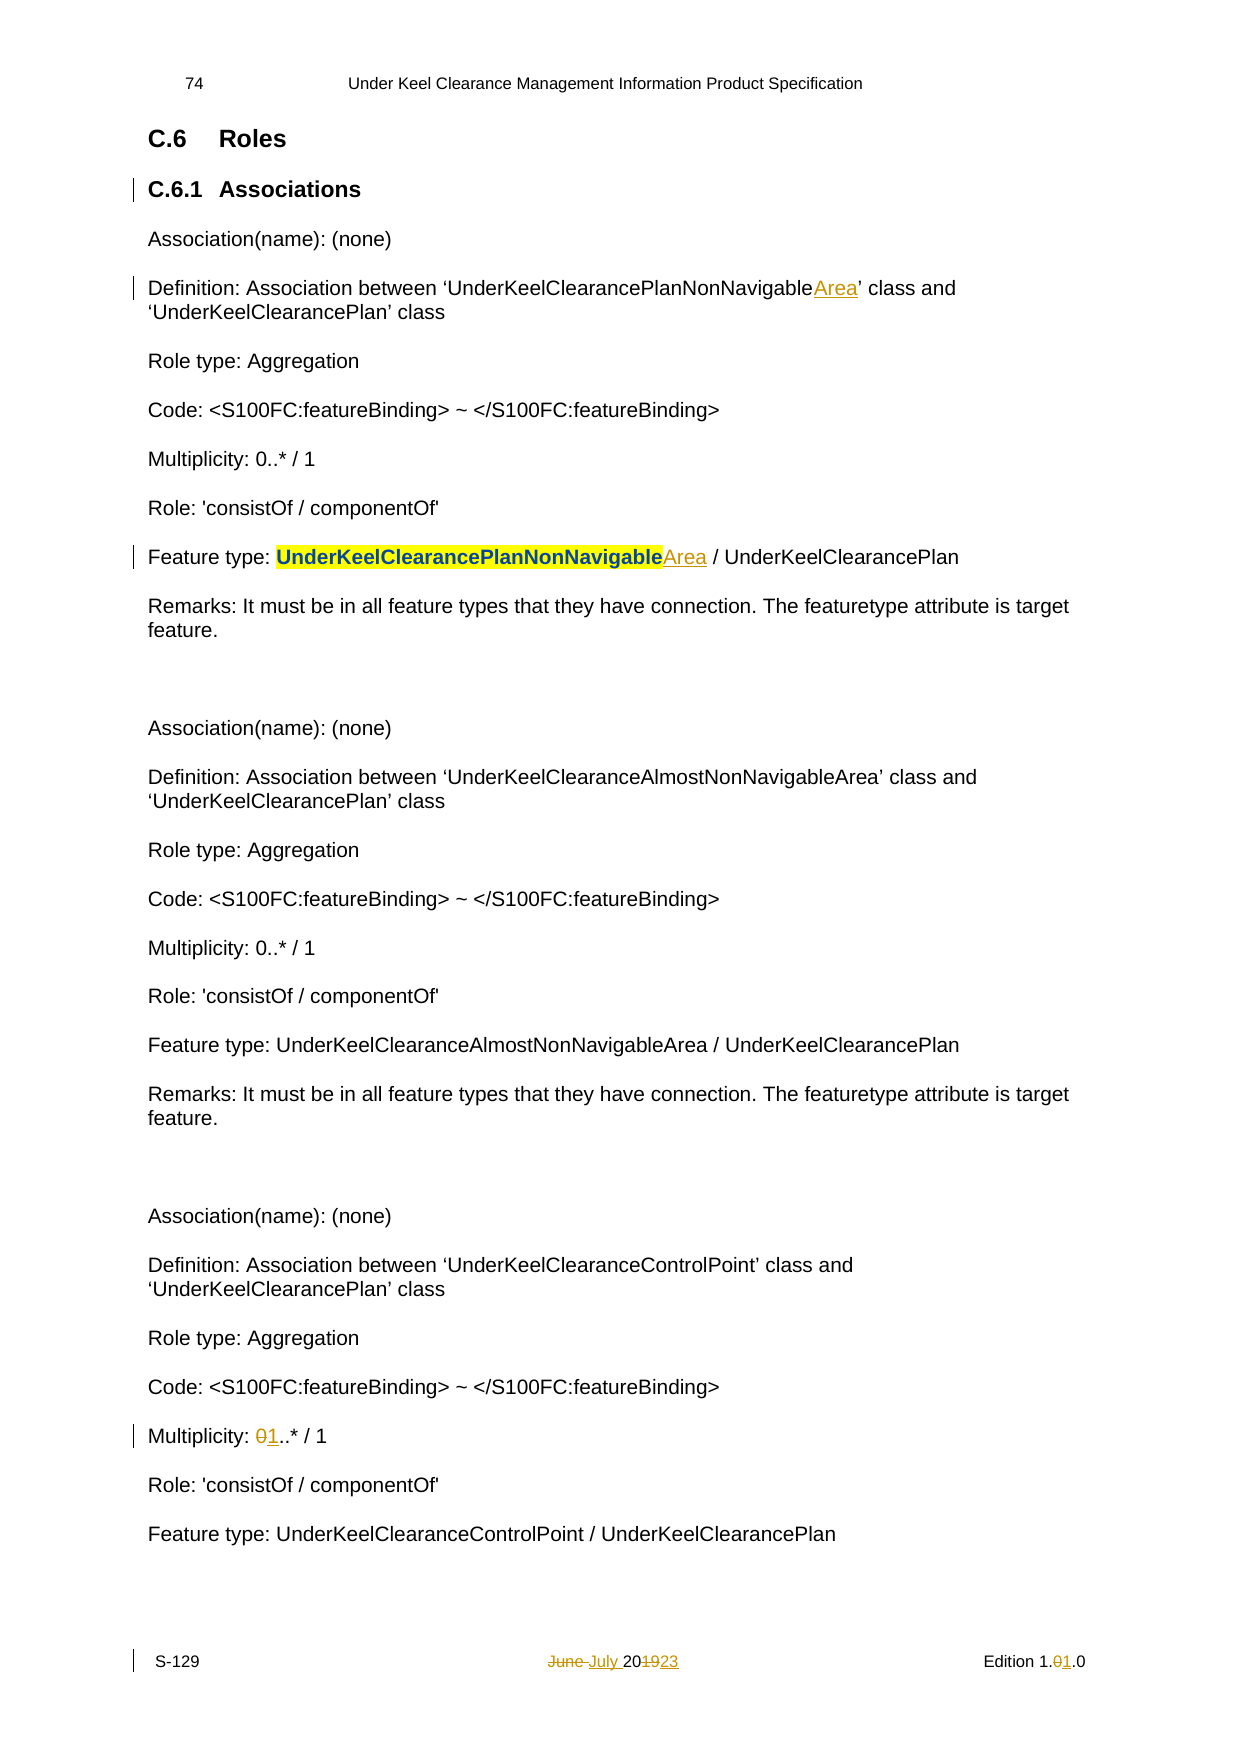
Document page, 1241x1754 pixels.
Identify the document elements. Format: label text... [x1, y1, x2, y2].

text Feature type: UnderKeelClearanceControlPoint / UnderKeelClearancePlan [148, 1522, 1092, 1546]
text Code: <S100FC:featureBinding> ~ </S100FC:featureBinding> [148, 886, 1092, 910]
text Role: 'consistOf / componentOf' [148, 1473, 1092, 1497]
text Remarks: It must be in all feature types that they have connection. The featuretype attribute is target feature. [148, 594, 1092, 642]
text Multiplicity: ..* / 1 [148, 1424, 1092, 1448]
text Role type: Aggregation [148, 349, 1092, 373]
text Role type: Aggregation [148, 1326, 1092, 1350]
text Role: 'consistOf / componentOf' [148, 984, 1092, 1008]
text Multiplicity: 0..* / 1 [148, 935, 1092, 959]
text Association(name): (none) [148, 716, 1092, 739]
text Feature type: UnderKeelClearancePlanNonNavigable / UnderKeelClearancePlan [663, 545, 1092, 569]
text Roles [148, 124, 1092, 153]
subtitle Associations [148, 178, 1092, 202]
text Multiplicity: 0..* / 1 [148, 447, 1092, 471]
text Definition: Association between ‘UnderKeelClearancePlanNonNavigable’ class and ‘UnderKeelClearancePlan’ class [148, 276, 1092, 324]
text Role: 'consistOf / componentOf' [148, 496, 1092, 520]
text Code: <S100FC:featureBinding> ~ </S100FC:featureBinding> [148, 398, 1092, 422]
text Definition: Association between ‘UnderKeelClearanceAlmostNonNavigableArea’ class and ‘UnderKeelClearancePlan’ class [148, 764, 1092, 812]
text Association(name): (none) [148, 1204, 1092, 1228]
text Association(name): (none) [148, 227, 1092, 251]
text Code: <S100FC:featureBinding> ~ </S100FC:featureBinding> [148, 1375, 1092, 1399]
text Remarks: It must be in all feature types that they have connection. The featuretype attribute is target feature. [148, 1082, 1092, 1130]
text Role type: Aggregation [148, 837, 1092, 861]
text Definition: Association between ‘UnderKeelClearanceControlPoint’ class and ‘UnderKeelClearancePlan’ class [148, 1253, 1092, 1301]
text Feature type: UnderKeelClearanceAlmostNonNavigableArea / UnderKeelClearancePlan [148, 1033, 1092, 1057]
